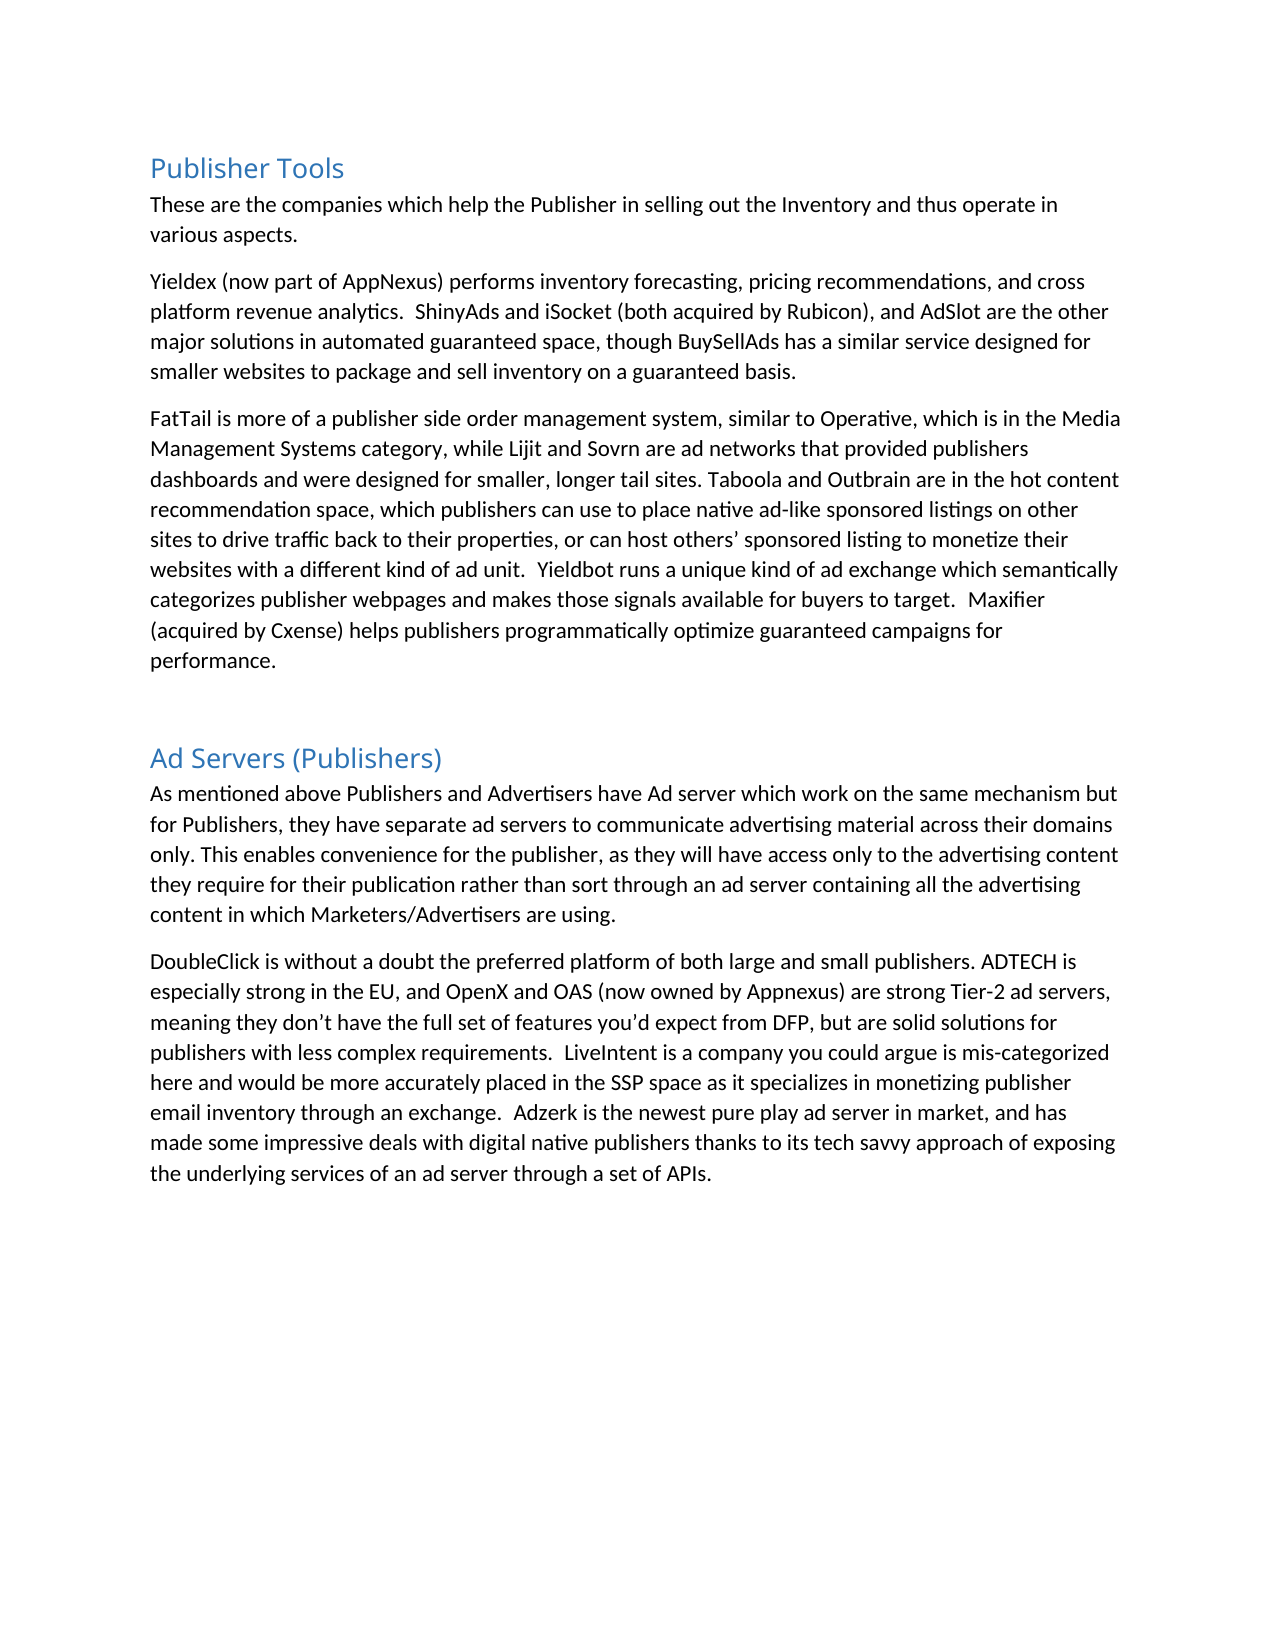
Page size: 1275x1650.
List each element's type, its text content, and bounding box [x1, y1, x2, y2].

text Yieldex (now part of AppNexus) performs inventory forecasting, pricing recommendations, and cross platform revenue analytics. ShinyAds and iSocket (both acquired by Rubicon), and AdSlot are the other major solutions in automated guaranteed space, though BuySellAds has a similar service designed for smaller websites to package and sell inventory on a guaranteed basis. [150, 267, 1125, 386]
text FatTail is more of a publisher side order management system, similar to Operative, which is in the Media Management Systems category, while Lijit and Sovrn are ad networks that provided publishers dashboards and were designed for smaller, longer tail sites. Taboola and Outbrain are in the hot content recommendation space, which publishers can use to place native ad-like sponsored listings on other sites to drive traffic back to their properties, or can host others’ sponsored listing to monetize their websites with a different kind of ad unit. Yieldbot runs a unique kind of ad exchange which semantically categorizes publisher webpages and makes those signals available for buyers to target. Maxifier (acquired by Cxense) helps publishers programmatically optimize guaranteed campaigns for performance. [150, 404, 1125, 674]
text These are the companies which help the Publisher in selling out the Inventory and thus operate in various aspects. [150, 190, 1125, 248]
subtitle Ad Servers (Publishers) [150, 740, 1125, 777]
text As mentioned above Publishers and Advertisers have Ad server which work on the same mechanism but for Publishers, they have separate ad servers to communicate advertising material across their domains only. This enables convenience for the publisher, as they will have access only to the advertising content they require for their publication rather than sort through an ad server containing all the advertising content in which Marketers/Advertisers are using. [150, 779, 1125, 928]
subtitle Publisher Tools [150, 150, 1125, 187]
text DoubleClick is without a doubt the preferred platform of both large and small publishers. ADTECH is especially strong in the EU, and OpenX and OAS (now owned by Appnexus) are strong Tier-2 ad servers, meaning they don’t have the full set of features you’d expect from DFP, but are solid solutions for publishers with less complex requirements. LiveIntent is a company you could argue is mis-categorized here and would be more accurately placed in the SSP space as it specializes in monetizing publisher email inventory through an exchange. Adzerk is the newest pure play ad server in market, and has made some impressive deals with digital native publishers thanks to its tech savvy approach of exposing the underlying services of an ad server through a set of APIs. [150, 947, 1125, 1187]
